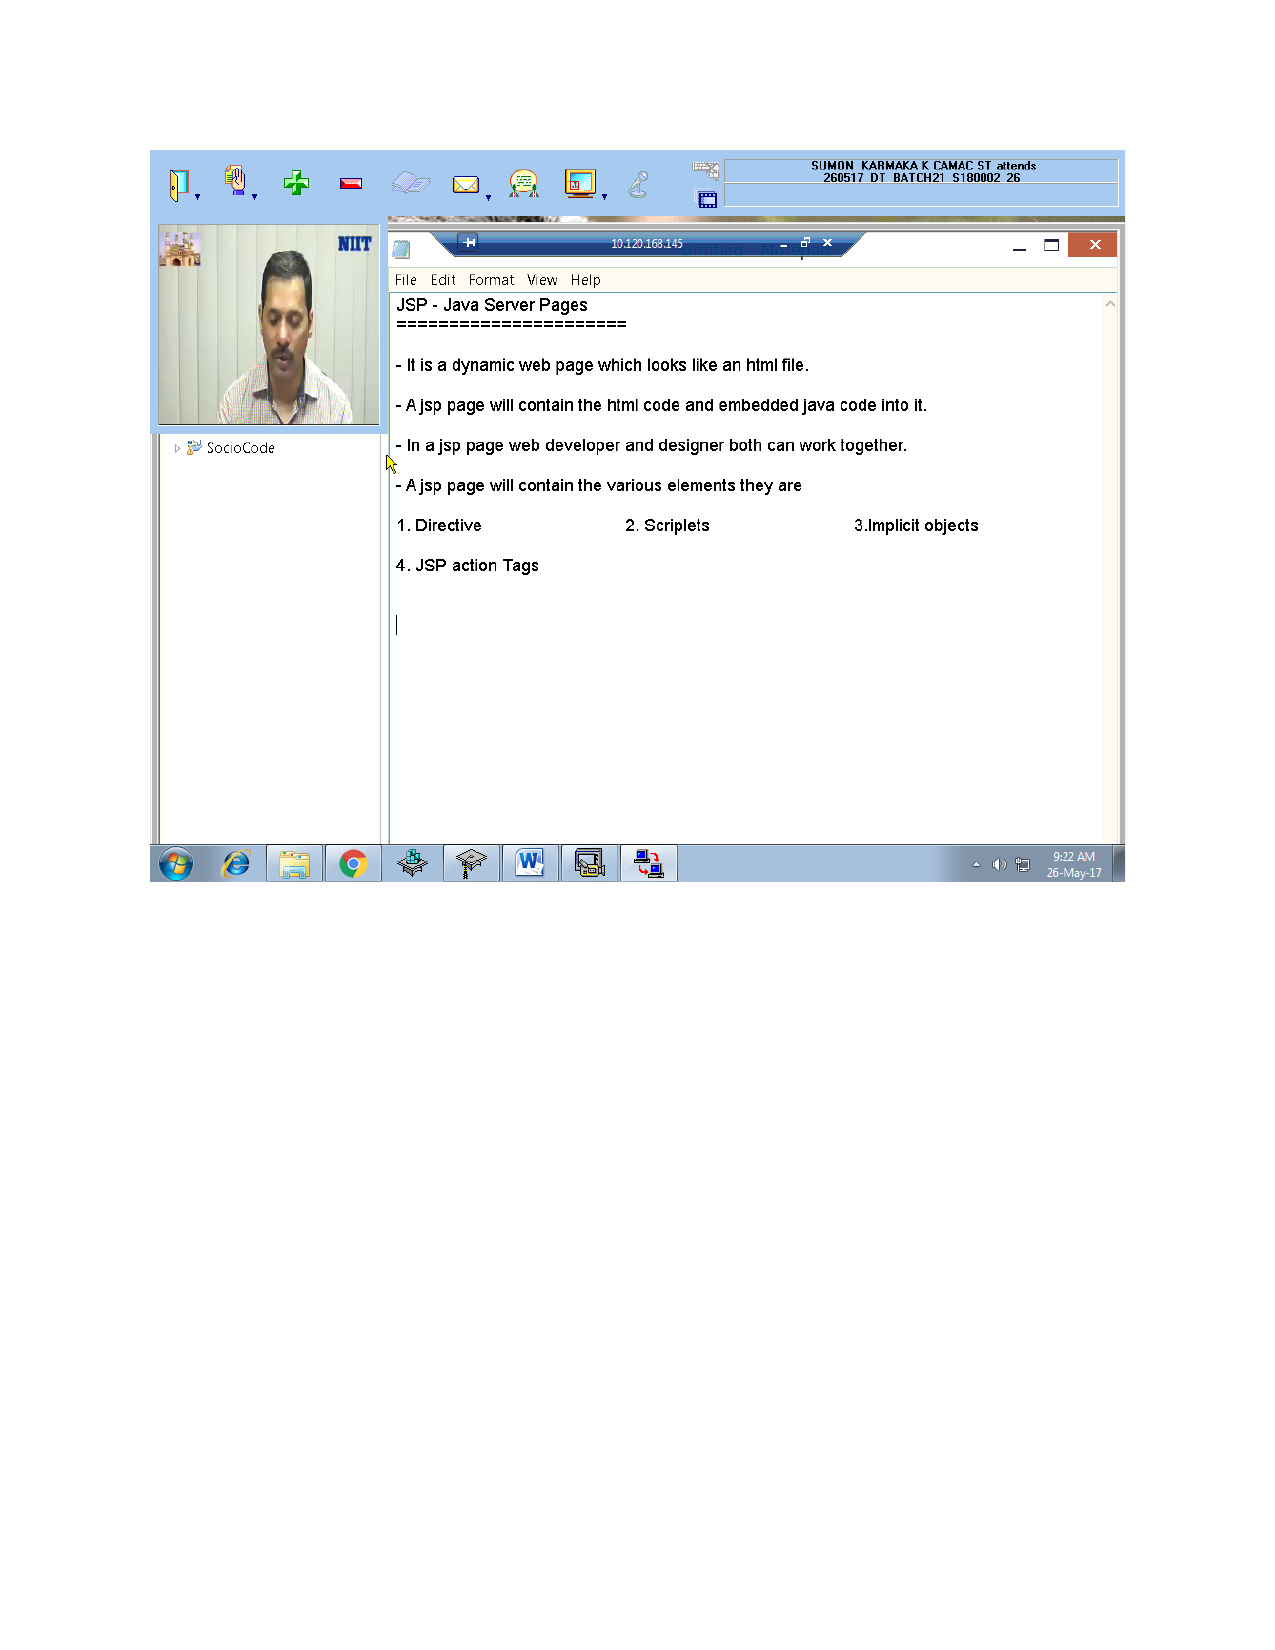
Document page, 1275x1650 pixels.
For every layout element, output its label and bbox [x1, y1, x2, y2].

picture [150, 150, 1125, 882]
